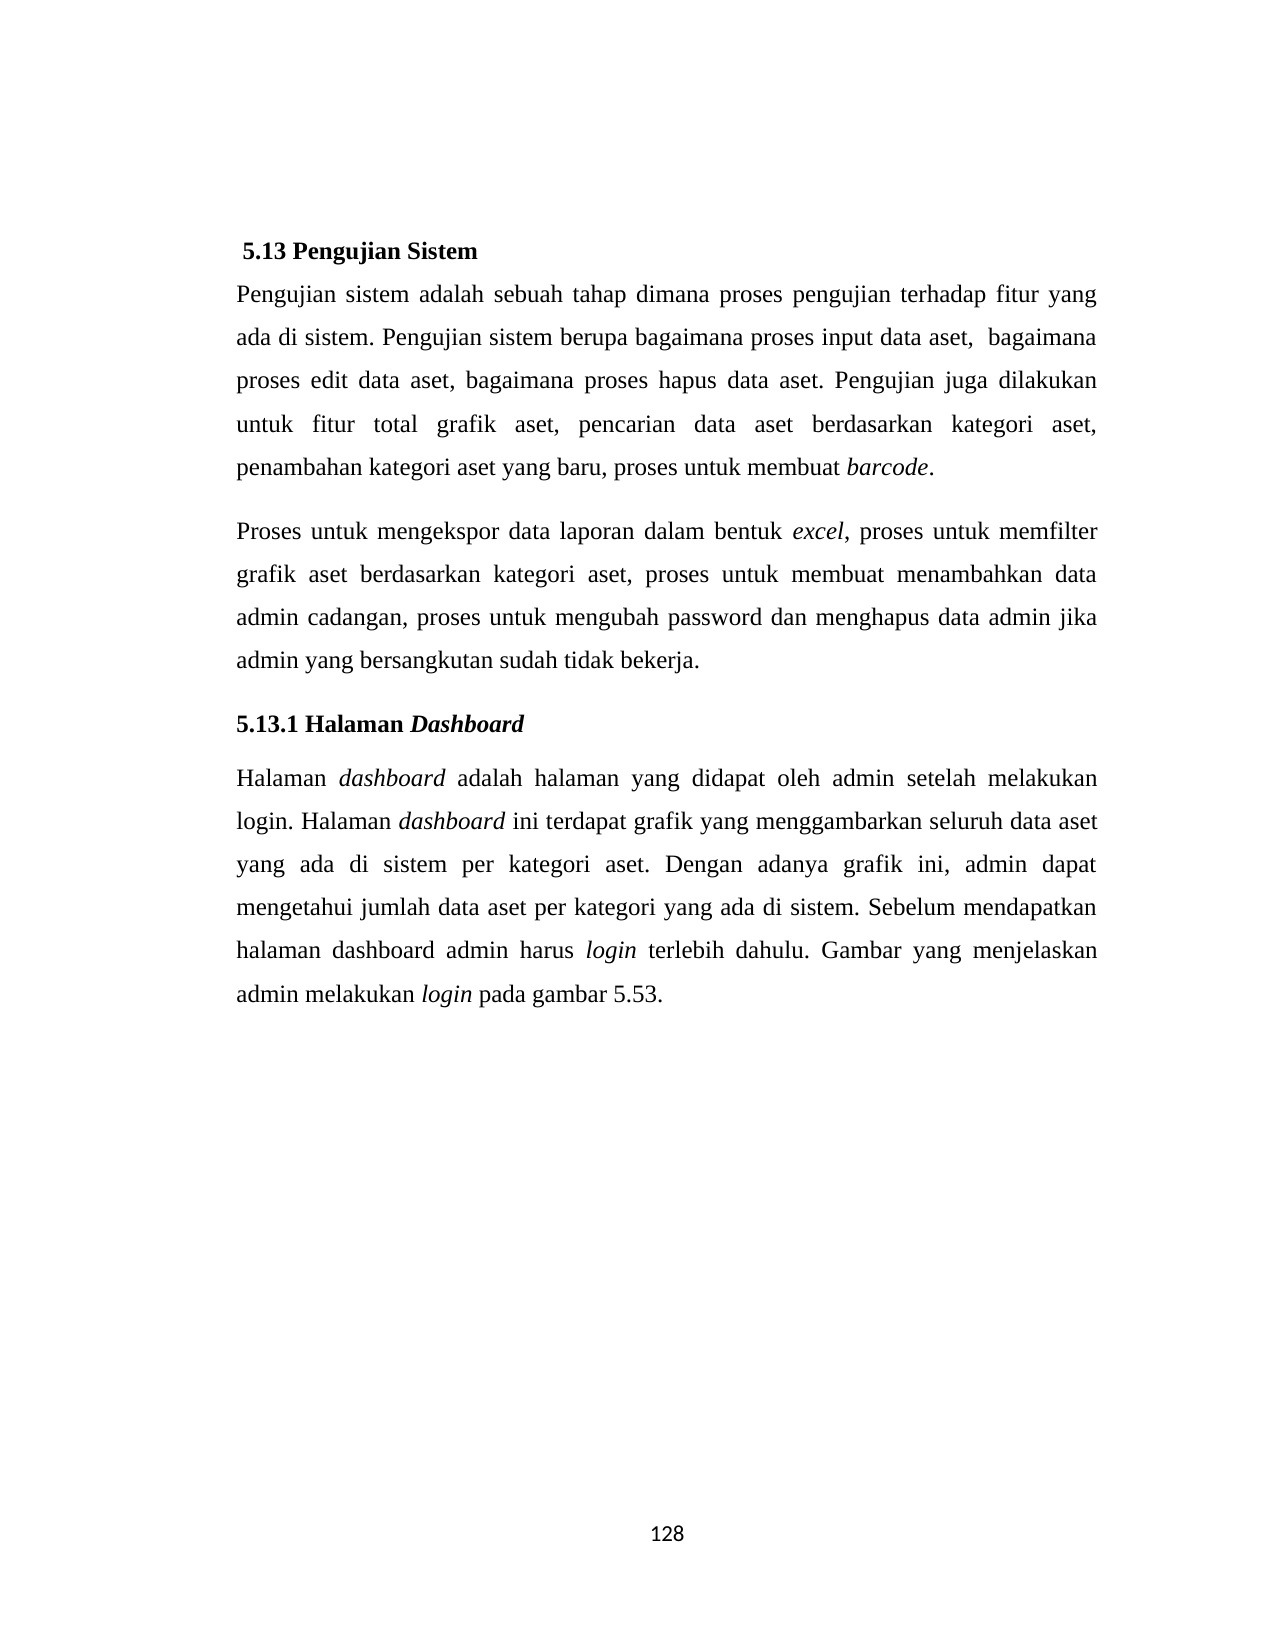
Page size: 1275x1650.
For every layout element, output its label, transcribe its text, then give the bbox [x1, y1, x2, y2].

text Pengujian sistem adalah sebuah tahap dimana proses pengujian terhadap fitur yang ada di sistem. Pengujian sistem berupa bagaimana proses input data aset, bagaimana proses edit data aset, bagaimana proses hapus data aset. Pengujian juga dilakukan untuk fitur total grafik aset, pencarian data aset berdasarkan kategori aset, penambahan kategori aset yang baru, proses untuk membuat barcode. [236, 279, 1098, 481]
text 5.13.1 Halaman Dashboard [236, 709, 1098, 738]
text Proses untuk mengekspor data laporan dalam bentuk excel, proses untuk memfilter grafik aset berdasarkan kategori aset, proses untuk membuat menambahkan data admin cadangan, proses untuk mengubah password dan menghapus data admin jika admin yang bersangkutan sudah tidak bekerja. [236, 516, 1098, 674]
list Halaman dashboard adalah halaman yang didapat oleh admin setelah melakukan login. Halaman dashboard ini terdapat grafik yang menggambarkan seluruh data aset yang ada di sistem per kategori aset. Dengan adanya grafik ini, admin dapat mengetahui jumlah data aset per kategori yang ada di sistem. Sebelum mendapatkan halaman dashboard admin harus login terlebih dahulu. Gambar yang menjelaskan admin melakukan login pada gambar 5.53. [236, 763, 1098, 1007]
subtitle 5.13 Pengujian Sistem [236, 236, 1098, 265]
